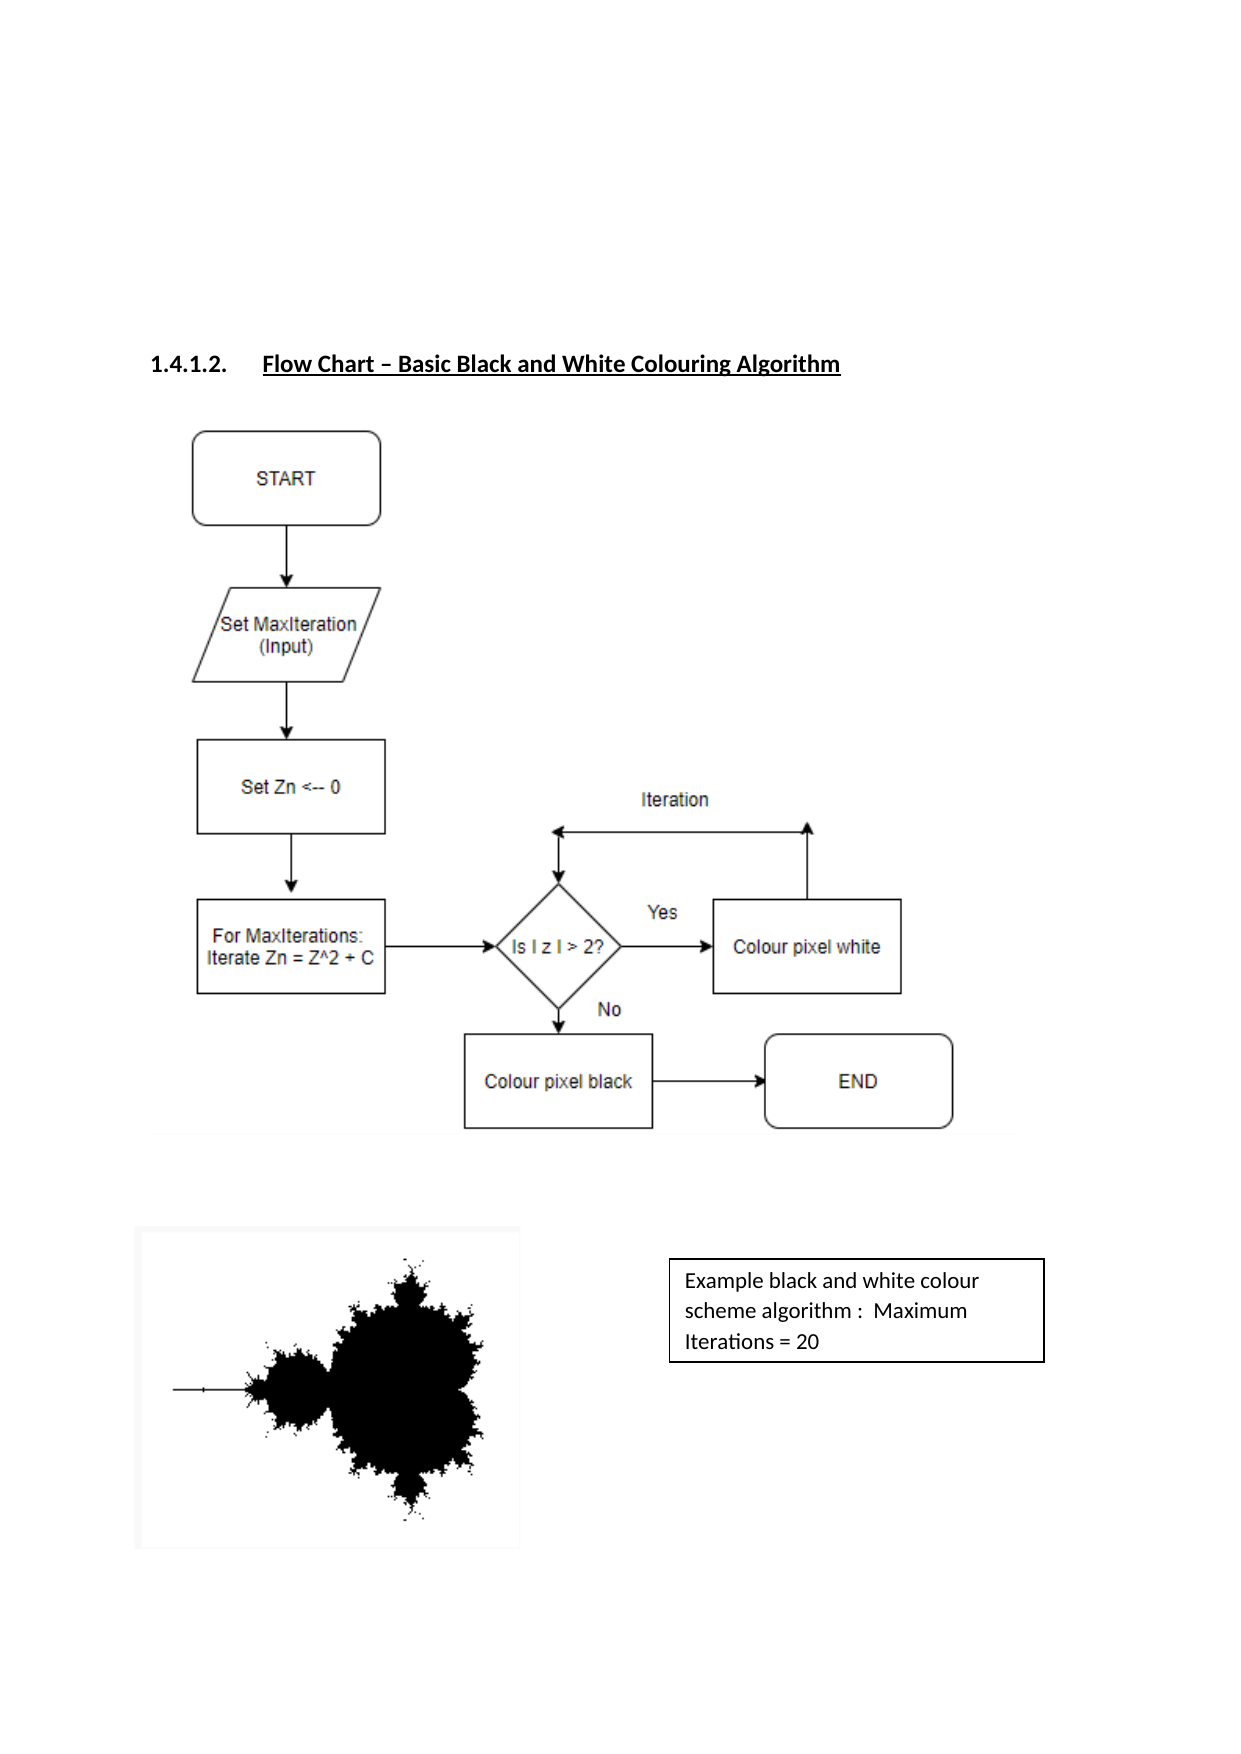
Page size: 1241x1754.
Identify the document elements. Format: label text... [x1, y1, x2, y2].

list Flow Chart – Basic Black and White Colouring Algorithm [150, 348, 1090, 379]
picture [134, 1226, 521, 1549]
picture [150, 412, 1022, 1134]
